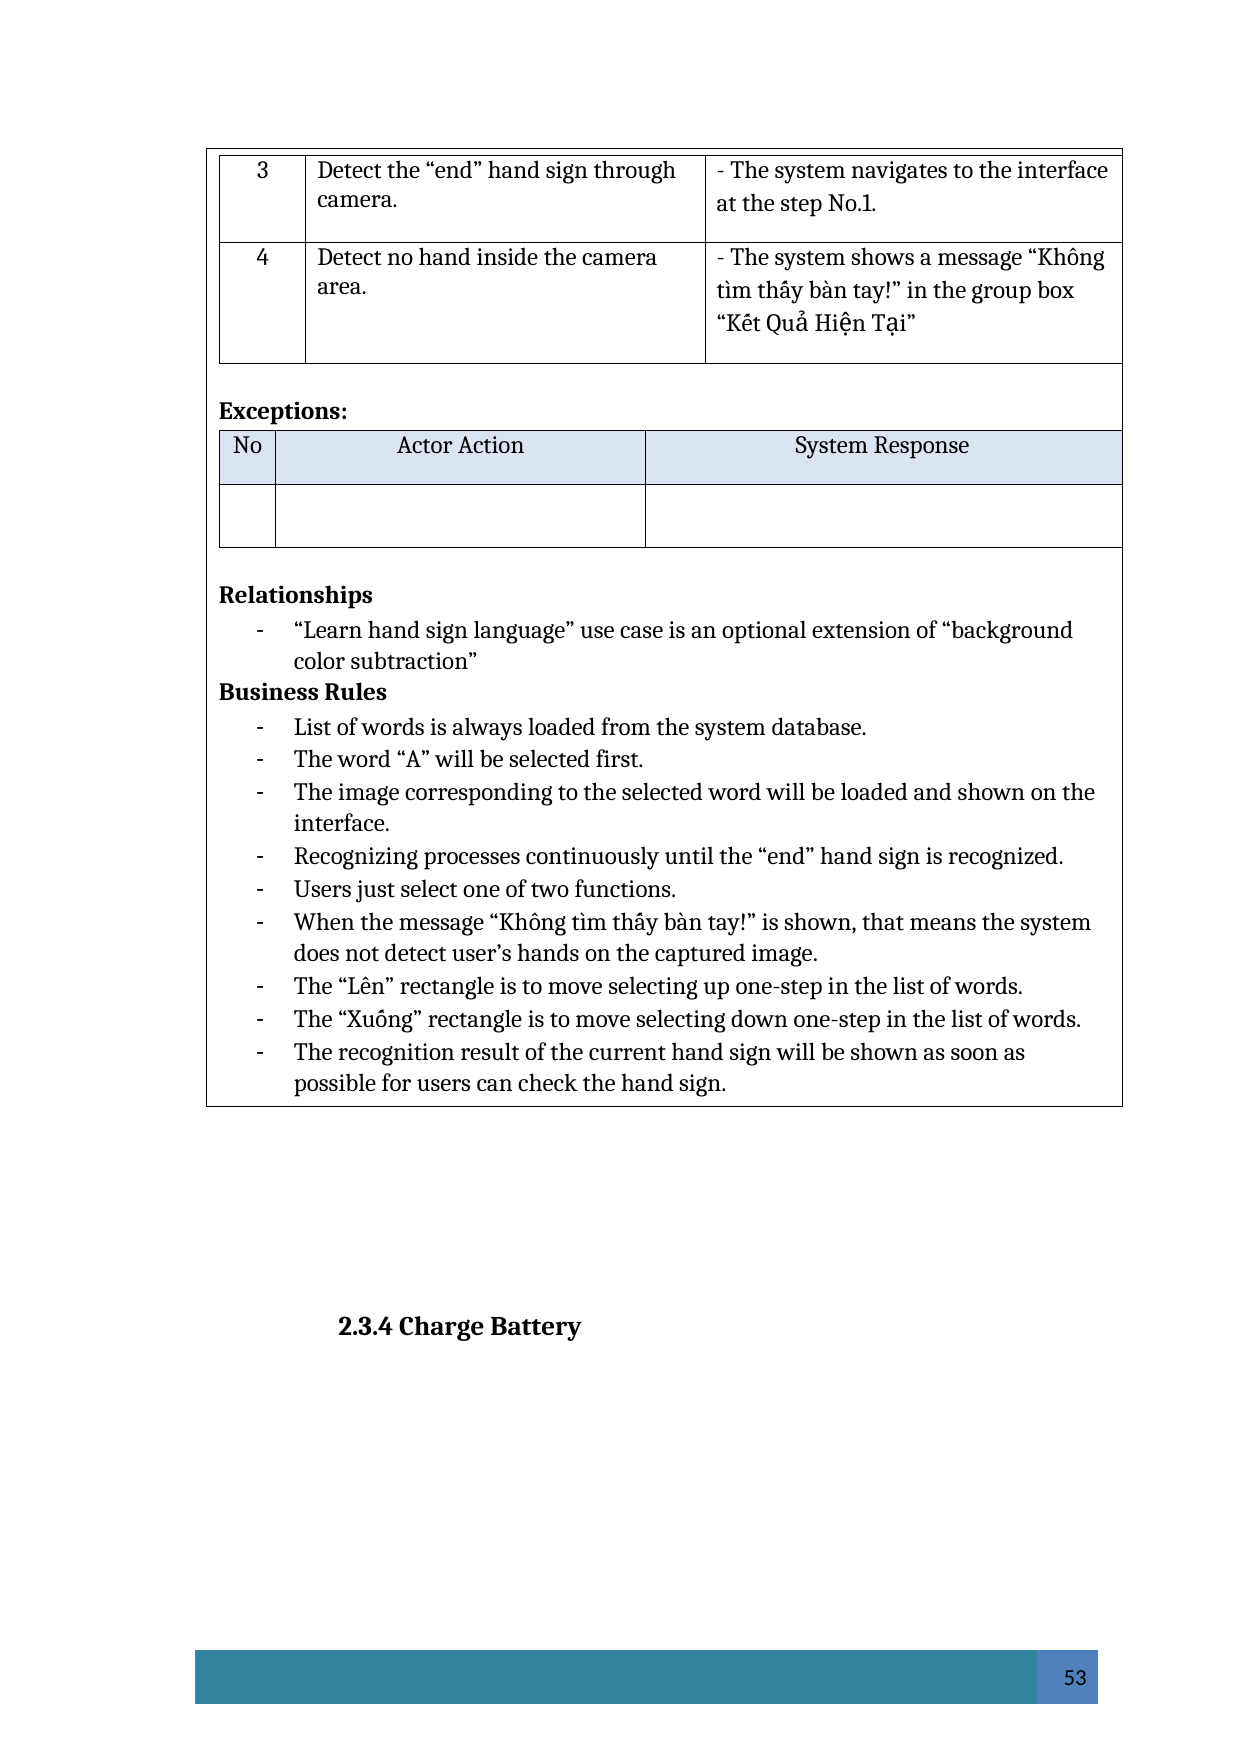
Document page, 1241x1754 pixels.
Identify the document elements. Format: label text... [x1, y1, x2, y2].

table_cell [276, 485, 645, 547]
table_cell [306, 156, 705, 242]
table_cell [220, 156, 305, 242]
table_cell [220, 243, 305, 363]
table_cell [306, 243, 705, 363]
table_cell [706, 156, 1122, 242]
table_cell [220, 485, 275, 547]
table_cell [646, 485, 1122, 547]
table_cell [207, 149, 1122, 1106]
subtitle 2.3.4 Charge Battery [338, 1311, 1122, 1342]
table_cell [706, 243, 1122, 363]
